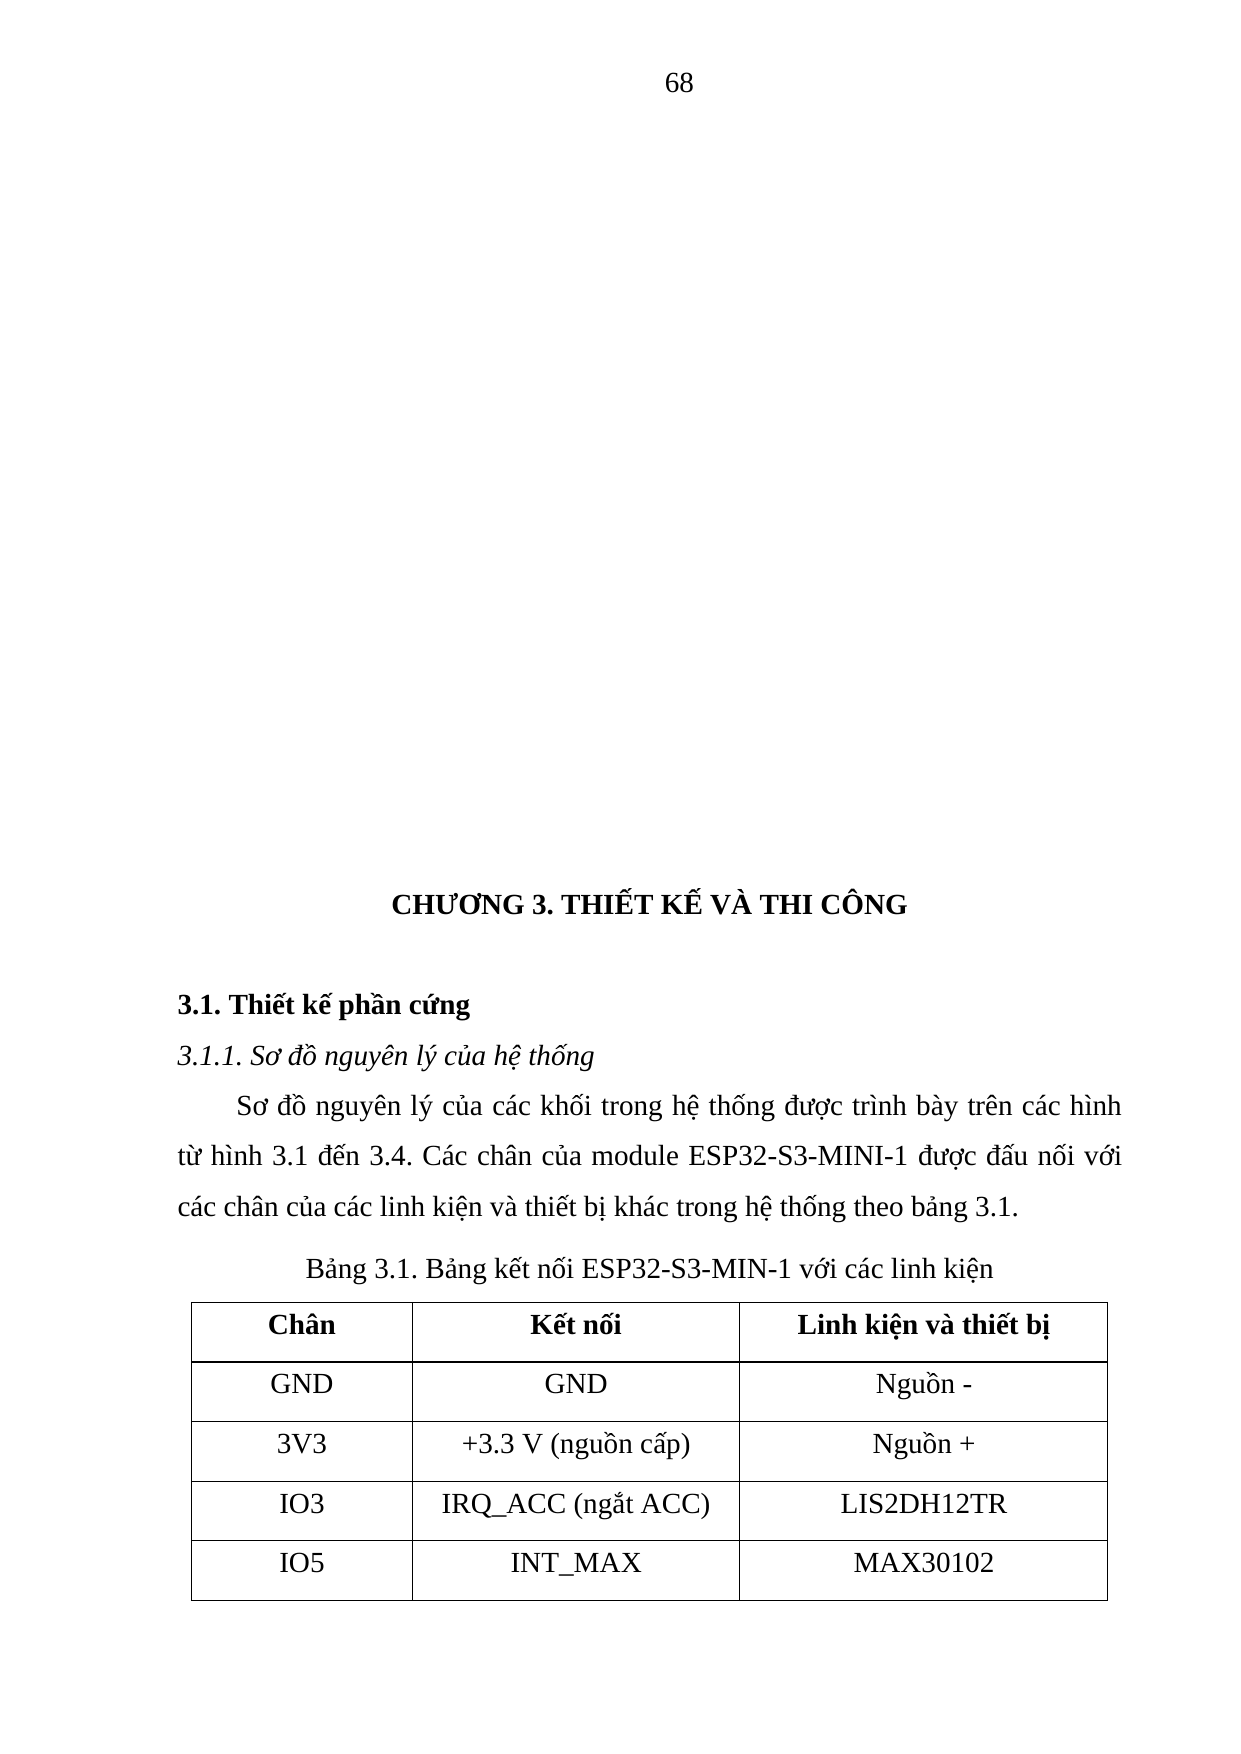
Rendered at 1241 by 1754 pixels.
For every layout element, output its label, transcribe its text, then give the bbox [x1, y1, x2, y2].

table_cell Nguồn - [740, 1363, 1107, 1421]
table_cell IO5 [192, 1541, 412, 1600]
table_cell IO3 [192, 1482, 412, 1540]
table_cell GND [413, 1363, 739, 1421]
subtitle 3.1.1. Sơ đồ nguyên lý của hệ thống [177, 1038, 1122, 1071]
table_cell GND [192, 1363, 412, 1421]
table_cell MAX30102 [740, 1541, 1107, 1600]
text Sơ đồ nguyên lý của các khối trong hệ thống được trình bày trên các hình từ hình 3.1 đến 3.4. Các chân của module ESP32-S3-MINI-1 được đấu nối với các chân của các linh kiện và thiết bị khác trong hệ thống theo bảng 3.1. [177, 1088, 1122, 1222]
text Bảng kết nối ESP32-S3-MIN-1 với các linh kiện [177, 1251, 1122, 1285]
table_header Kết nối [413, 1303, 739, 1361]
table_cell +3.3 V (nguồn cấp) [413, 1422, 739, 1481]
subtitle CHƯƠNG 3. THIẾT KẾ VÀ THI CÔNG [177, 887, 1122, 920]
table_cell 3V3 [192, 1422, 412, 1481]
table_cell IRQ_ACC (ngắt ACC) [413, 1482, 739, 1540]
table_cell Nguồn + [740, 1422, 1107, 1481]
table_cell LIS2DH12TR [740, 1482, 1107, 1540]
table_cell INT_MAX [413, 1541, 739, 1600]
subtitle 3.1. Thiết kế phần cứng [177, 987, 1122, 1021]
table_header Linh kiện và thiết bị [740, 1303, 1107, 1361]
table_header Chân [192, 1303, 412, 1361]
